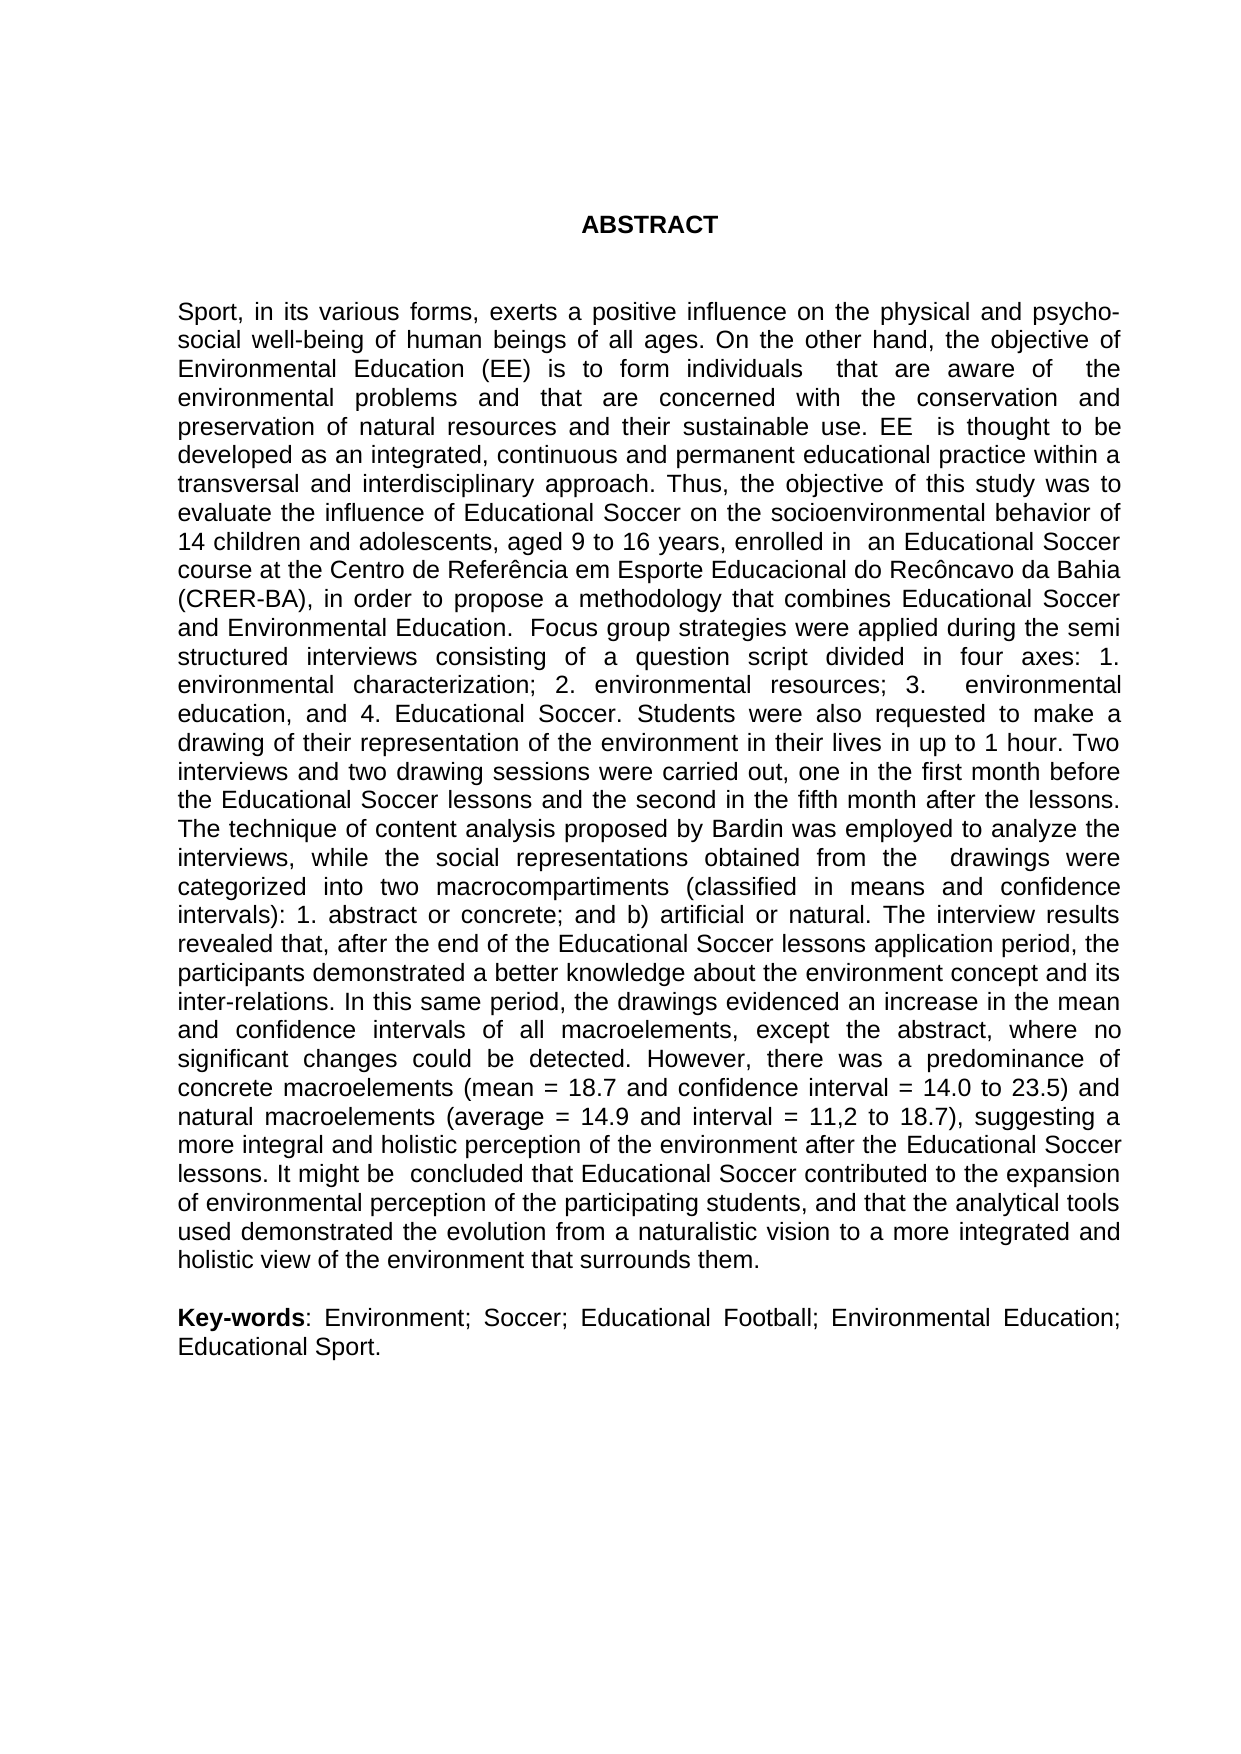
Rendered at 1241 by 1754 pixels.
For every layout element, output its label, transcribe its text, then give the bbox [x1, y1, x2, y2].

text Key-words: Environment; Soccer; Educational Football; Environmental Education; Educational Sport. [177, 1303, 1122, 1360]
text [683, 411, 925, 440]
text Sport, in its various forms, exerts a positive influence on the physical and psycho-social well-being of human beings of all ages. On the other hand, the objective of Environmental Education (EE) is to form individuals that are aware of the environmental problems and that are concerned with the conservation and preservation of natural resources and their sustainable use. EE is thought to be developed as an integrated, continuous and permanent educational practice within a transversal and interdisciplinary approach. Thus, the objective of this study was to evaluate the influence of Educational Soccer on the socioenvironmental behavior of 14 children and adolescents, aged 9 to 16 years, enrolled in an Educational Soccer course at the Centro de Referência em Esporte Educacional do Recôncavo da Bahia (CRER-BA), in order to propose a methodology that combines Educational Soccer and Environmental Education. Focus group strategies were applied during the semi structured interviews consisting of a question script divided in four axes: 1. environmental characterization; 2. environmental resources; 3. environmental education, and 4. Educational Soccer. Students were also requested to make a drawing of their representation of the environment in their lives in up to 1 hour. Two interviews and two drawing sessions were carried out, one in the first month before the Educational Soccer lessons and the second in the fifth month after the lessons. The technique of content analysis proposed by Bardin was employed to analyze the interviews, while the social representations obtained from the drawings were categorized into two macrocompartiments (classified in means and confidence intervals): 1. abstract or concrete; and b) artificial or natural. The interview results revealed that, after the end of the Educational Soccer lessons application period, the participants demonstrated a better knowledge about the environment concept and its inter-relations. In this same period, the drawings evidenced an increase in the mean and confidence intervals of all macroelements, except the abstract, where no significant changes could be detected. However, there was a predominance of concrete macroelements (mean = 18.7 and confidence interval = 14.0 to 23.5) and natural macroelements (average = 14.9 and interval = 11,2 to 18.7), suggesting a more integral and holistic perception of the environment after the Educational Soccer lessons. It might be concluded that Educational Soccer contributed to the expansion of environmental perception of the participating students, and that the analytical tools used demonstrated the evolution from a naturalistic vision to a more integrated and holistic view of the environment that surrounds them. [177, 469, 1122, 1044]
text ABSTRACT [177, 210, 1122, 239]
